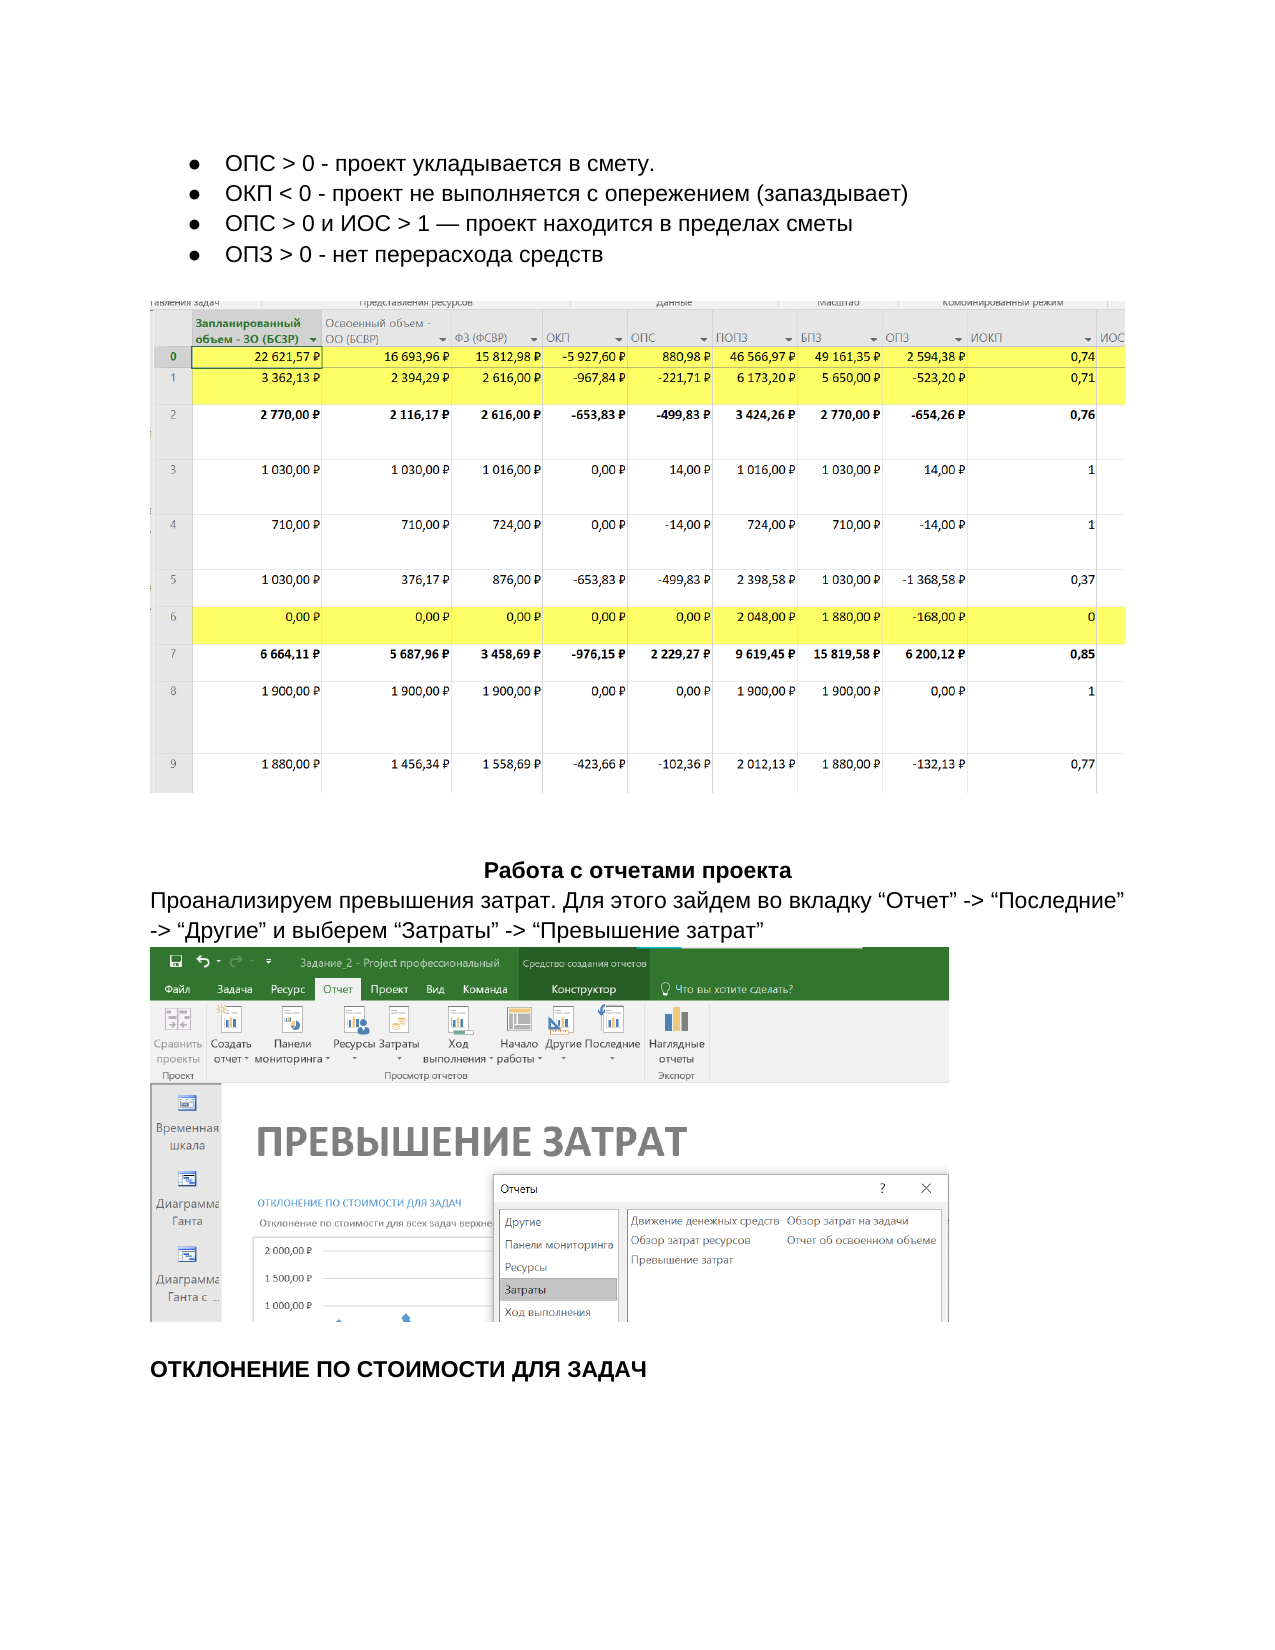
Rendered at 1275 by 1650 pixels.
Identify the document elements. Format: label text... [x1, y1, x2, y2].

text Проанализируем превышения затрат. Для этого зайдем во вкладку “Отчет” -> “Последние” -> “Другие” и выберем “Затраты” -> “Превышение затрат” [150, 887, 1125, 944]
text Работа с отчетами проекта [150, 827, 1125, 883]
list ОПС > 0 - проект укладывается в смету. [187, 150, 1125, 176]
list ОПЗ > 0 - нет перерасхода средств [187, 241, 1125, 267]
text ОТКЛОНЕНИЕ ПО СТОИМОСТИ ДЛЯ ЗАДАЧ [150, 1356, 1125, 1382]
list ОПС > 0 и ИОС > 1 — проект находится в пределах сметы [187, 210, 1125, 237]
picture [150, 947, 950, 1322]
picture [150, 301, 1125, 793]
list ОКП < 0 - проект не выполняется с опережением (запаздывает) [187, 180, 1125, 207]
